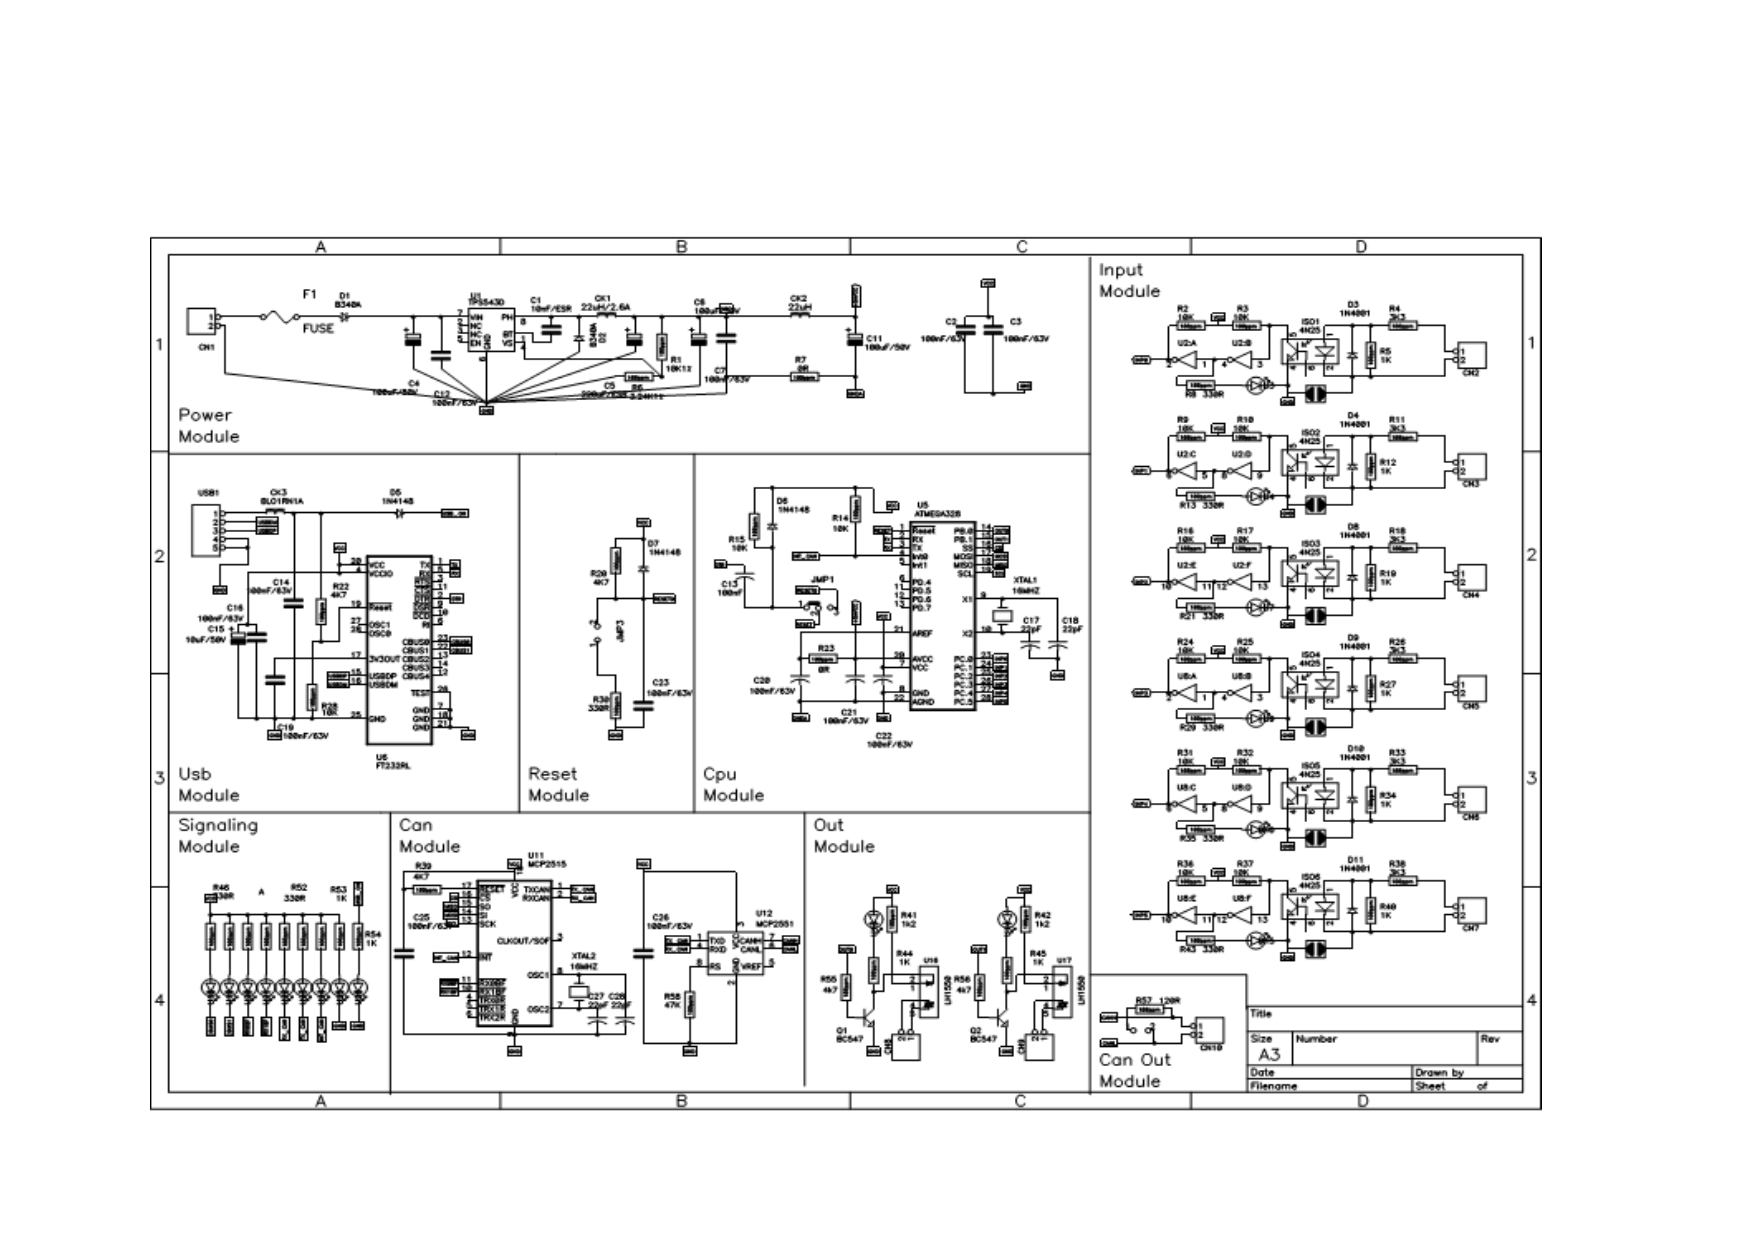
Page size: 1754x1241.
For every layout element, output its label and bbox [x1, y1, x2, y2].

picture [150, 199, 1542, 1112]
